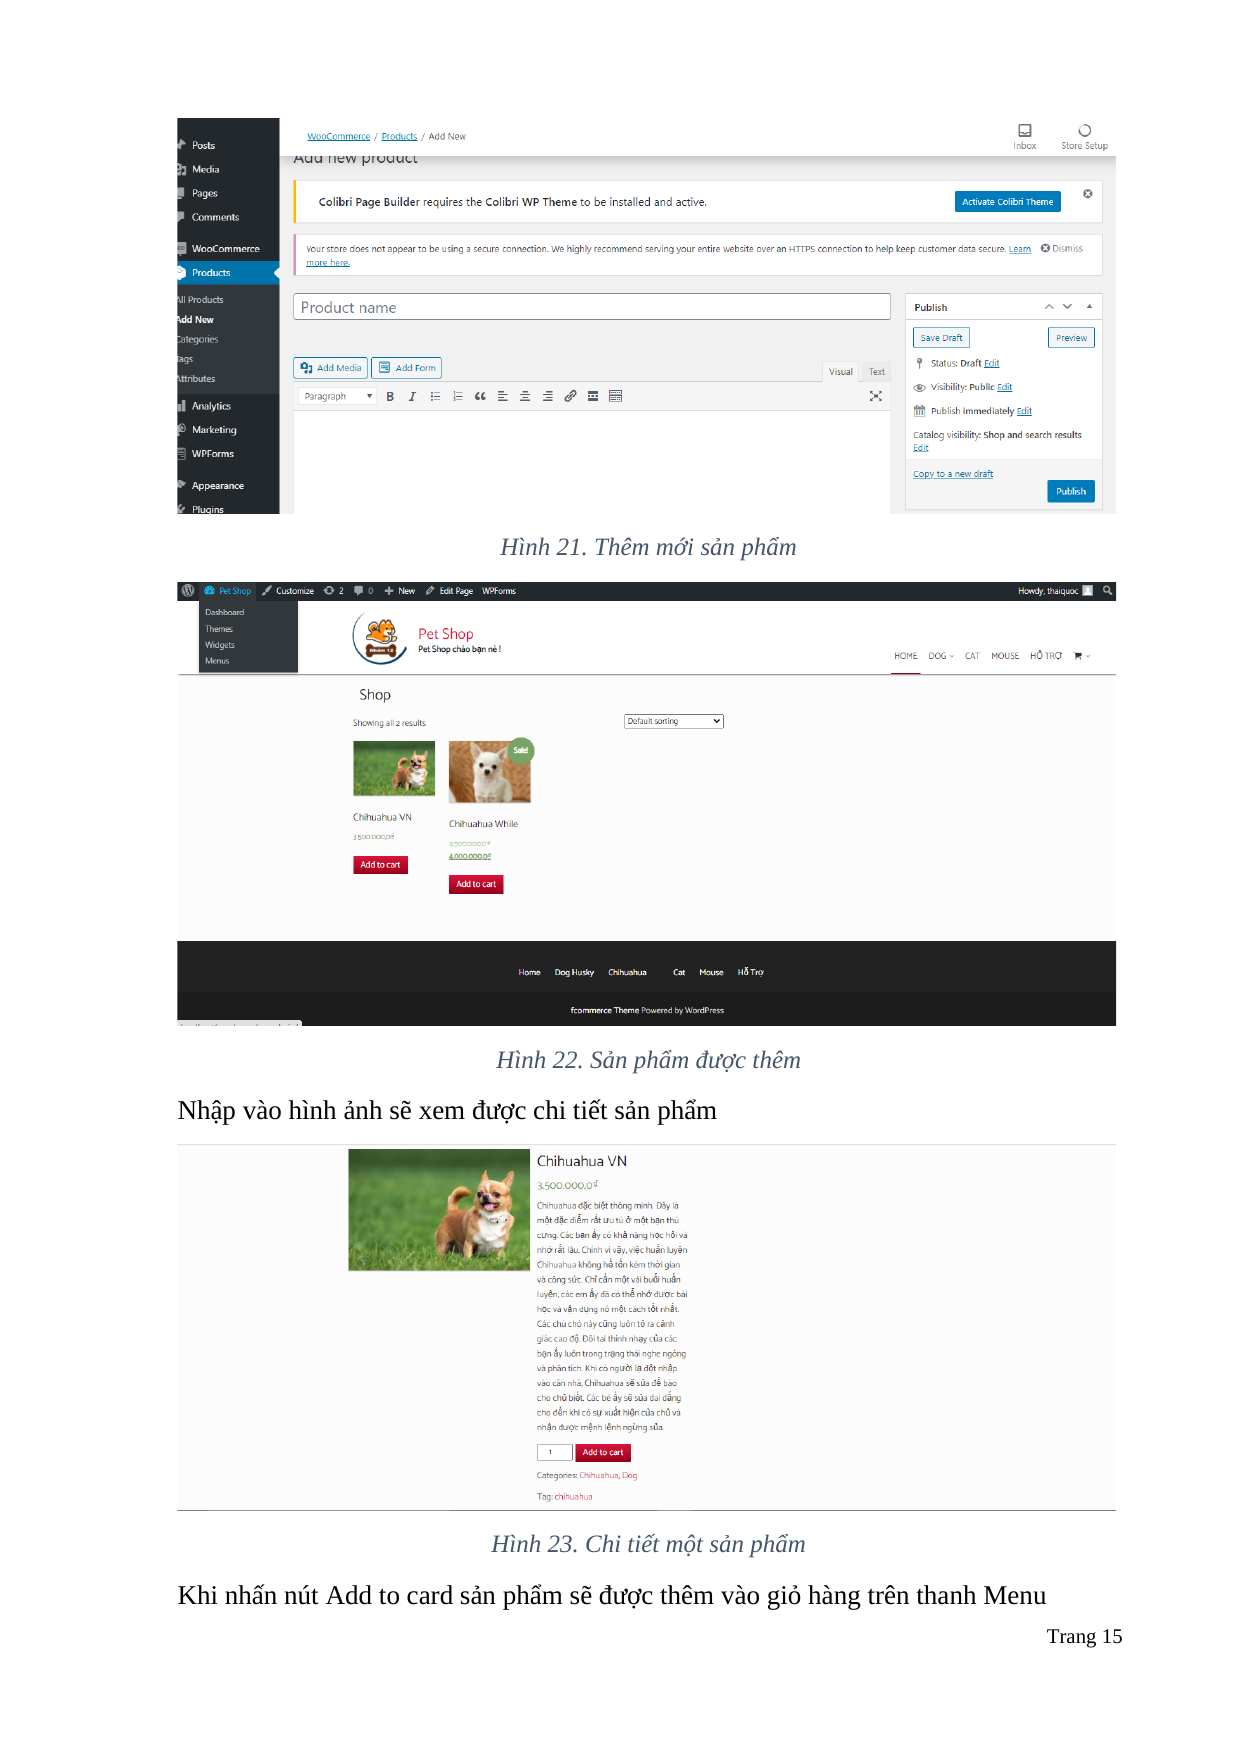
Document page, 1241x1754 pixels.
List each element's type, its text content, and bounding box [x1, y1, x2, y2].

picture [177, 118, 1117, 514]
picture [177, 266, 185, 279]
text Khi nhấn nút Add to card sản phẩm sẽ được thêm vào giỏ hàng trên thanh Menu [177, 1579, 1122, 1610]
text Hình 23. Chi tiết một sản phẩm [177, 1529, 1122, 1558]
text Hình 22. Sản phẩm được thêm [177, 1045, 1122, 1074]
text Hình 21. Thêm mới sản phẩm [177, 532, 1122, 561]
text Nhập vào hình ảnh sẽ xem được chi tiết sản phẩm [177, 1094, 1122, 1126]
picture [177, 1144, 1117, 1511]
picture [177, 582, 1117, 1026]
